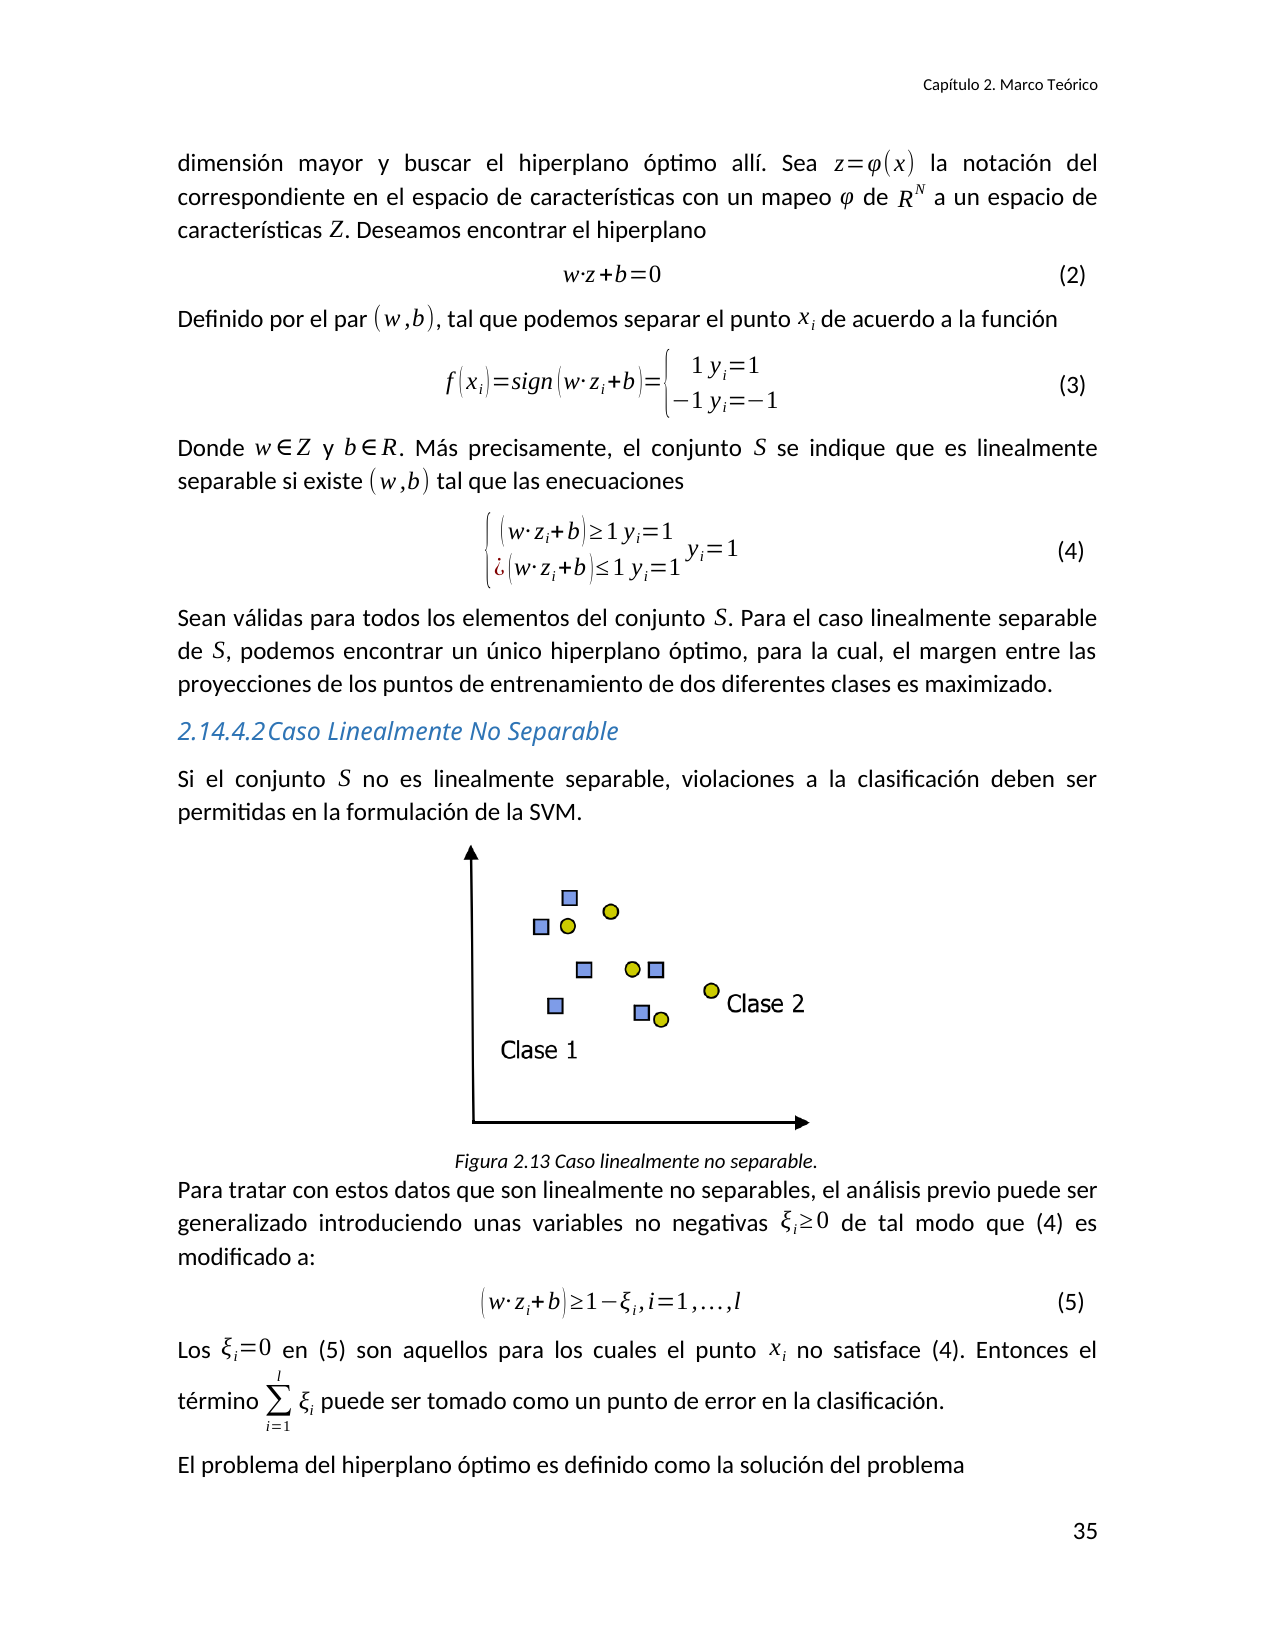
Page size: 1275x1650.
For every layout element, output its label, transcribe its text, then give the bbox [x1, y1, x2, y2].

table_header (3) [1047, 349, 1098, 433]
table_header [177, 1286, 1046, 1333]
text Para tratar con estos datos que son linealmente no separables, el análisis previo puede ser generalizado introduciendo unas variables no negativas de tal modo que (4) es modificado a: [177, 1174, 1098, 1271]
table_header (5) [1046, 1286, 1097, 1333]
text Sean válidas para todos los elementos del conjunto . Para el caso linealmente separable de , podemos encontrar un único hiperplano óptimo, para la cual, el margen entre las proyecciones de los puntos de entrenamiento de dos diferentes clases es maximizado. [177, 602, 1098, 698]
text Los en (5) son aquellos para los cuales el punto no satisface (4). Entonces el término puede ser tomado como un punto de error en la clasificación. [177, 1333, 1098, 1434]
table_header (2) [1047, 260, 1098, 302]
text El problema del hiperplano óptimo es definido como la solución del problema [177, 1449, 1098, 1480]
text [177, 148, 1098, 244]
table_header [177, 511, 1046, 602]
picture [463, 841, 812, 1134]
text Si el conjunto no es linealmente separable, violaciones a la clasificación deben ser permitidas en la formulación de la SVM. [177, 763, 1098, 826]
subtitle Caso Linealmente No Separable [177, 713, 1098, 747]
text Definido por el par , tal que podemos separar el punto de acuerdo a la función [177, 302, 1098, 334]
table_header [177, 349, 1047, 433]
text Donde y . Más precisamente, el conjunto se indique que es linealmente separable si existe tal que las enecuaciones [177, 433, 1098, 496]
table_header (4) [1046, 511, 1097, 602]
table_header [177, 260, 1047, 302]
